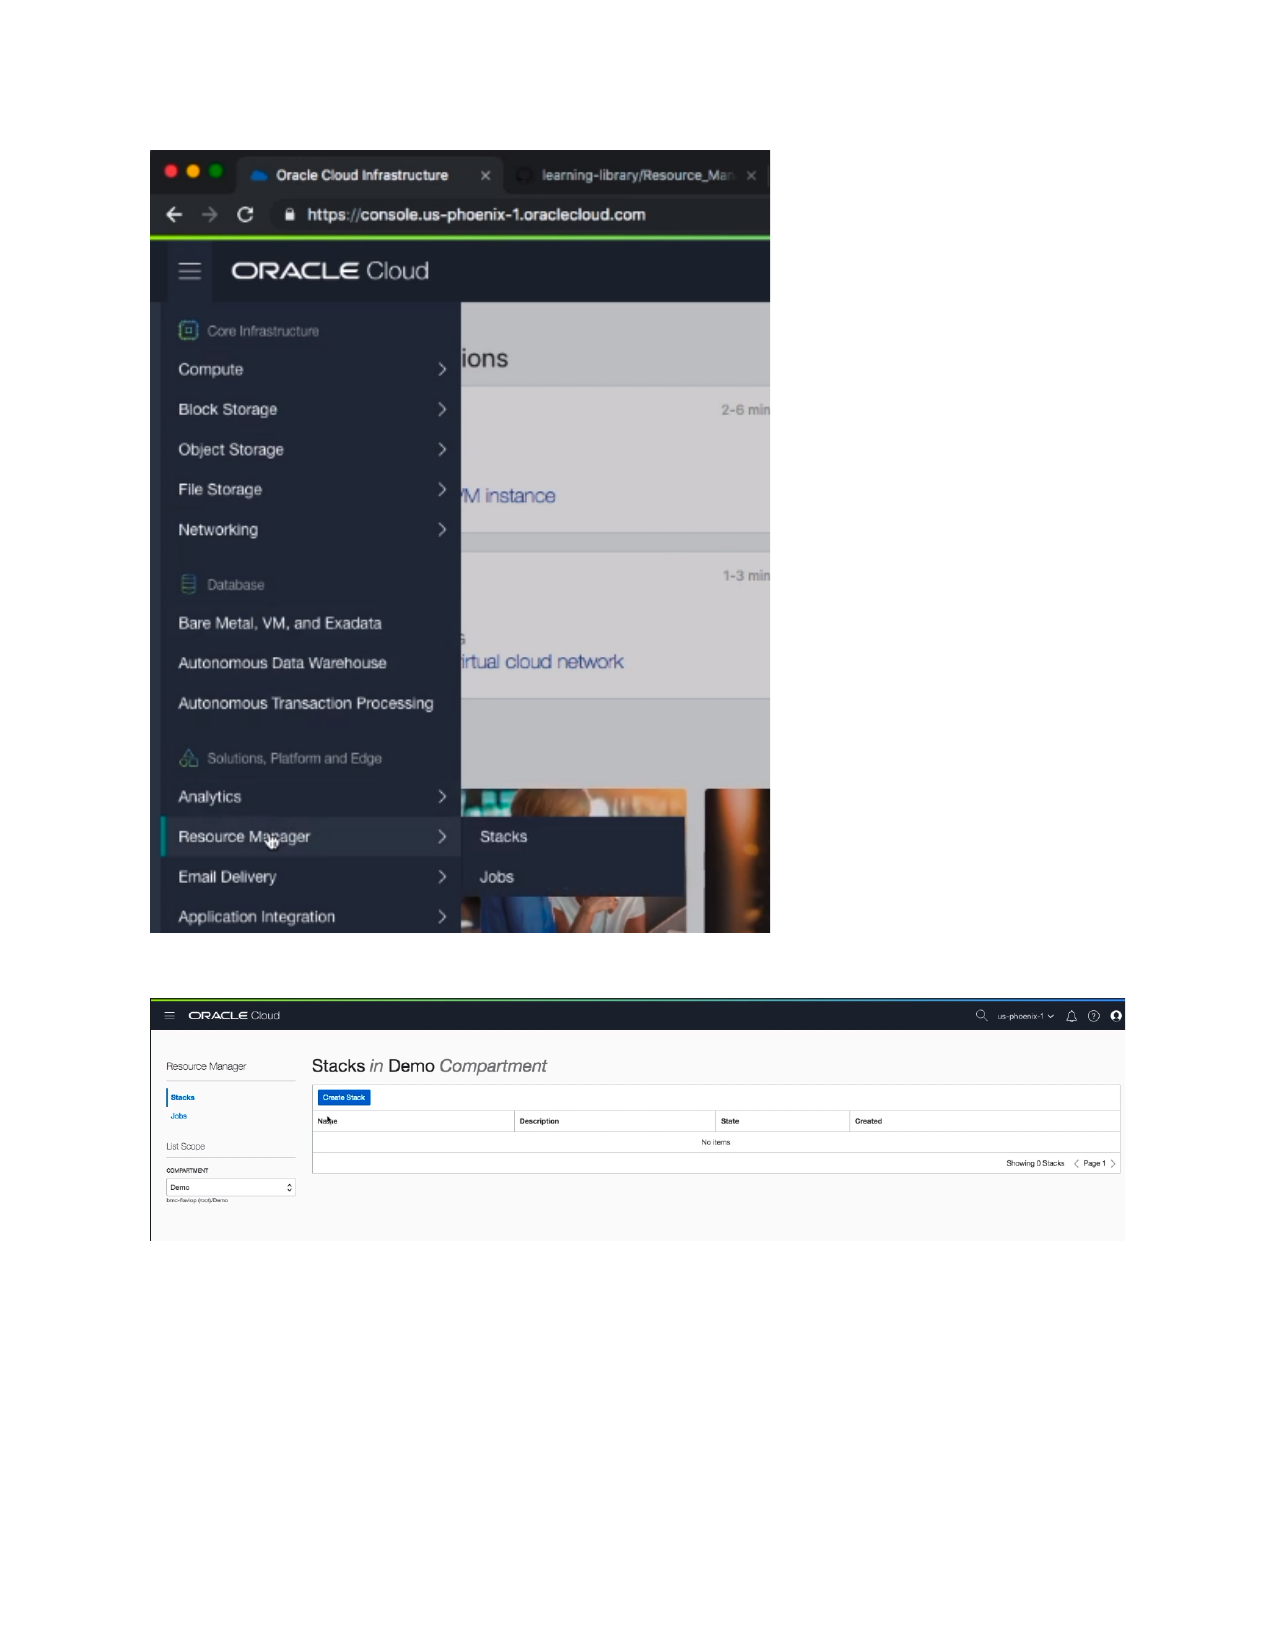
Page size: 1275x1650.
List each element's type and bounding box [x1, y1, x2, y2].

picture [150, 998, 1125, 1241]
picture [150, 150, 771, 933]
